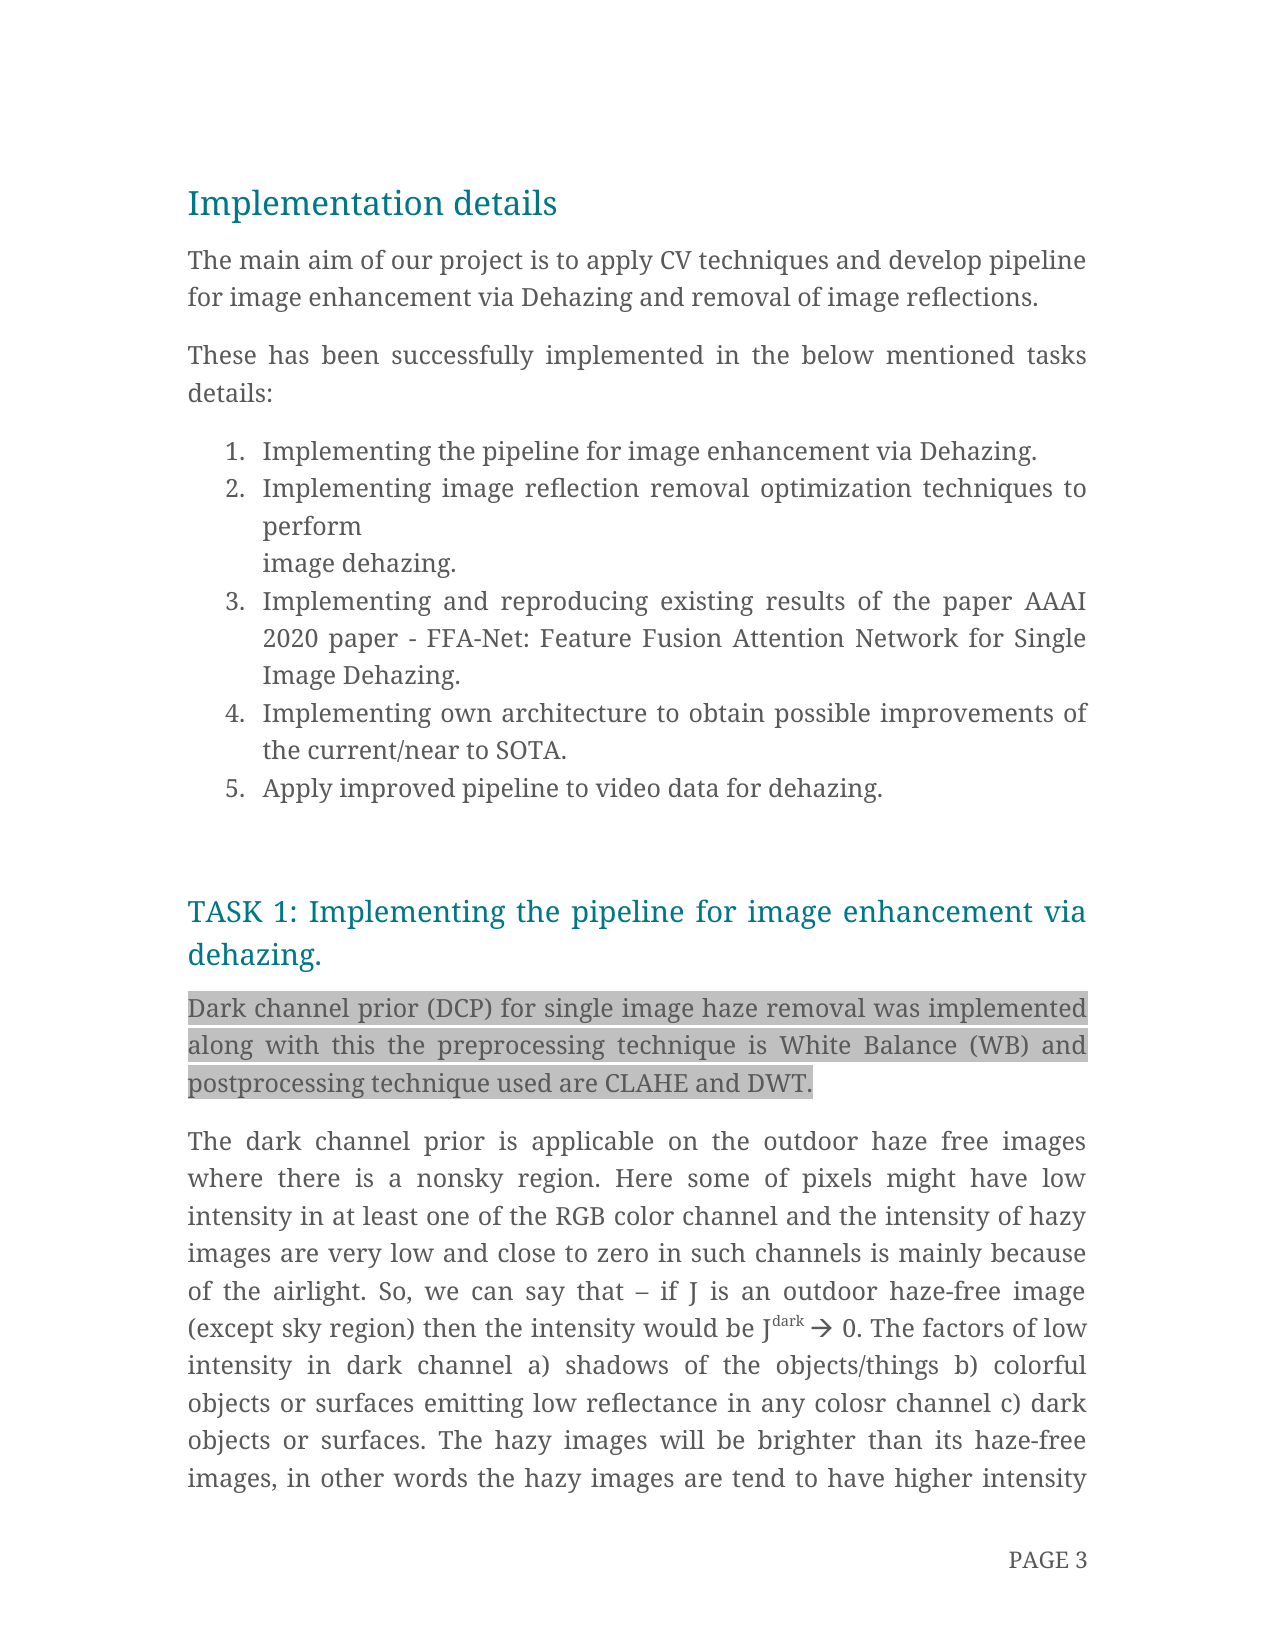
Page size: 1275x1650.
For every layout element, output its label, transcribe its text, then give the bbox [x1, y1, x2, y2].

list Apply improved pipeline to video data for dehazing. [225, 770, 1087, 804]
text These has been successfully implemented in the below mentioned tasks details: [187, 338, 1087, 409]
list Implementing own architecture to obtain possible improvements of the current/near to SOTA. [225, 695, 1087, 767]
list Implementing the pipeline for image enhancement via Dehazing. [225, 434, 1087, 468]
list image dehazing. [262, 546, 1087, 580]
subtitle task 1: Implementing the pipeline for image enhancement via dehazing. [187, 891, 1087, 974]
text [187, 1124, 1087, 1494]
text Dark channel prior (DCP) for single image haze removal was implemented along with this the preprocessing technique is White Balance (WB) and postprocessing technique used are CLAHE and DWT. [187, 991, 1087, 1099]
list Implementing and reproducing existing results of the paper AAAI 2020 paper - FFA-Net: Feature Fusion Attention Network for Single Image Dehazing. [225, 583, 1087, 692]
text The main aim of our project is to apply CV techniques and develop pipeline for image enhancement via Dehazing and removal of image reflections. [187, 242, 1087, 314]
subtitle Implementation details [187, 180, 1087, 225]
list Implementing image reflection removal optimization techniques to perform [225, 471, 1087, 542]
